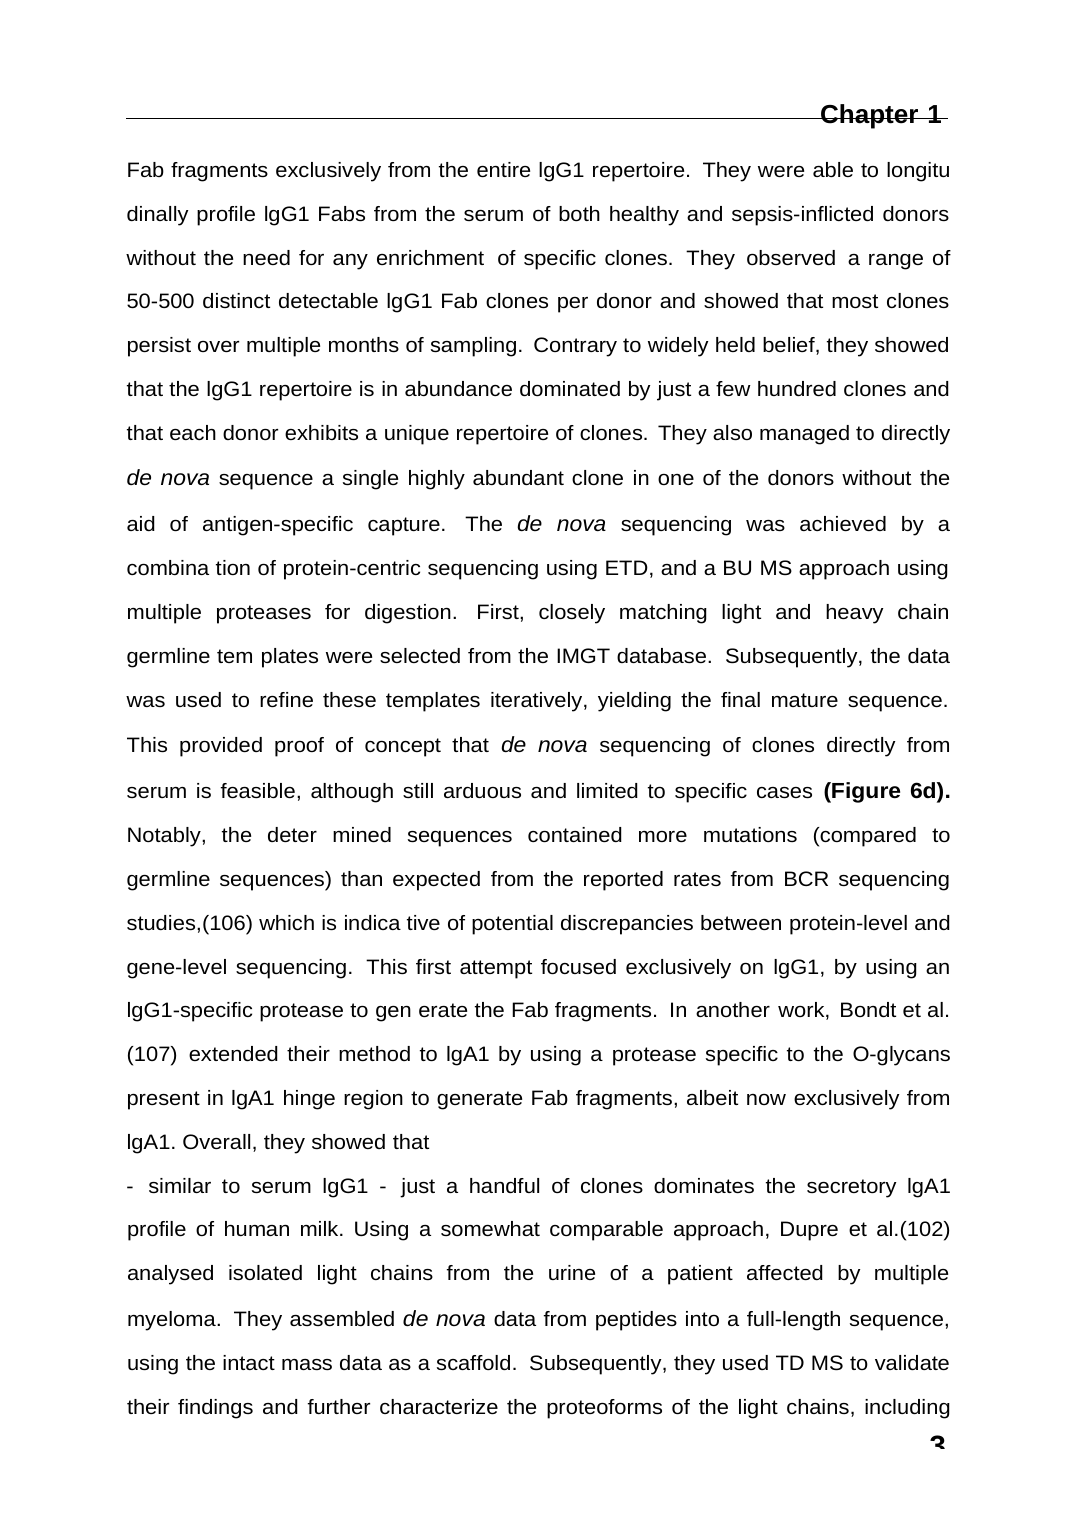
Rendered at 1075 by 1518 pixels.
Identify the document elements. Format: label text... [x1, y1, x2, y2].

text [126, 1173, 951, 1418]
text Fab fragments exclusively from the entire lgG1 repertoire. They were able to longitu­ dinally profile lgG1 Fabs from the serum of both healthy and sepsis-inflicted donors without the need for any enrichment of specific clones. They observed a range of 50-500 distinct detectable lgG1 Fab clones per donor and showed that most clones persist over multiple months of sampling. Contrary to widely held belief, they showed that the lgG1 repertoire is in abundance dominated by just a few hundred clones and that each donor exhibits a unique repertoire of clones. They also managed to directly de nova sequence a single highly abundant clone in one of the donors without the aid of antigen-specific capture. The de nova sequencing was achieved by a combina­ tion of protein-centric sequencing using ETD, and a BU MS approach using multiple proteases for digestion. First, closely matching light and heavy chain germline tem­ plates were selected from the IMGT database. Subsequently, the data was used to refine these templates iteratively, yielding the final mature sequence. This provided proof of concept that de nova sequencing of clones directly from serum is feasible, although still arduous and limited to specific cases (Figure 6d). Notably, the deter­ mined sequences contained more mutations (compared to germline sequences) than expected from the reported rates from BCR sequencing studies,(106) which is indica­ tive of potential discrepancies between protein-level and gene-level sequencing. This first attempt focused exclusively on lgG1, by using an lgG1-specific protease to gen­ erate the Fab fragments. In another work, Bondt et al.(107) extended their method to lgA1 by using a protease specific to the O-glycans present in lgA1 hinge region to generate Fab fragments, albeit now exclusively from lgA1. Overall, they showed that [126, 158, 951, 1153]
